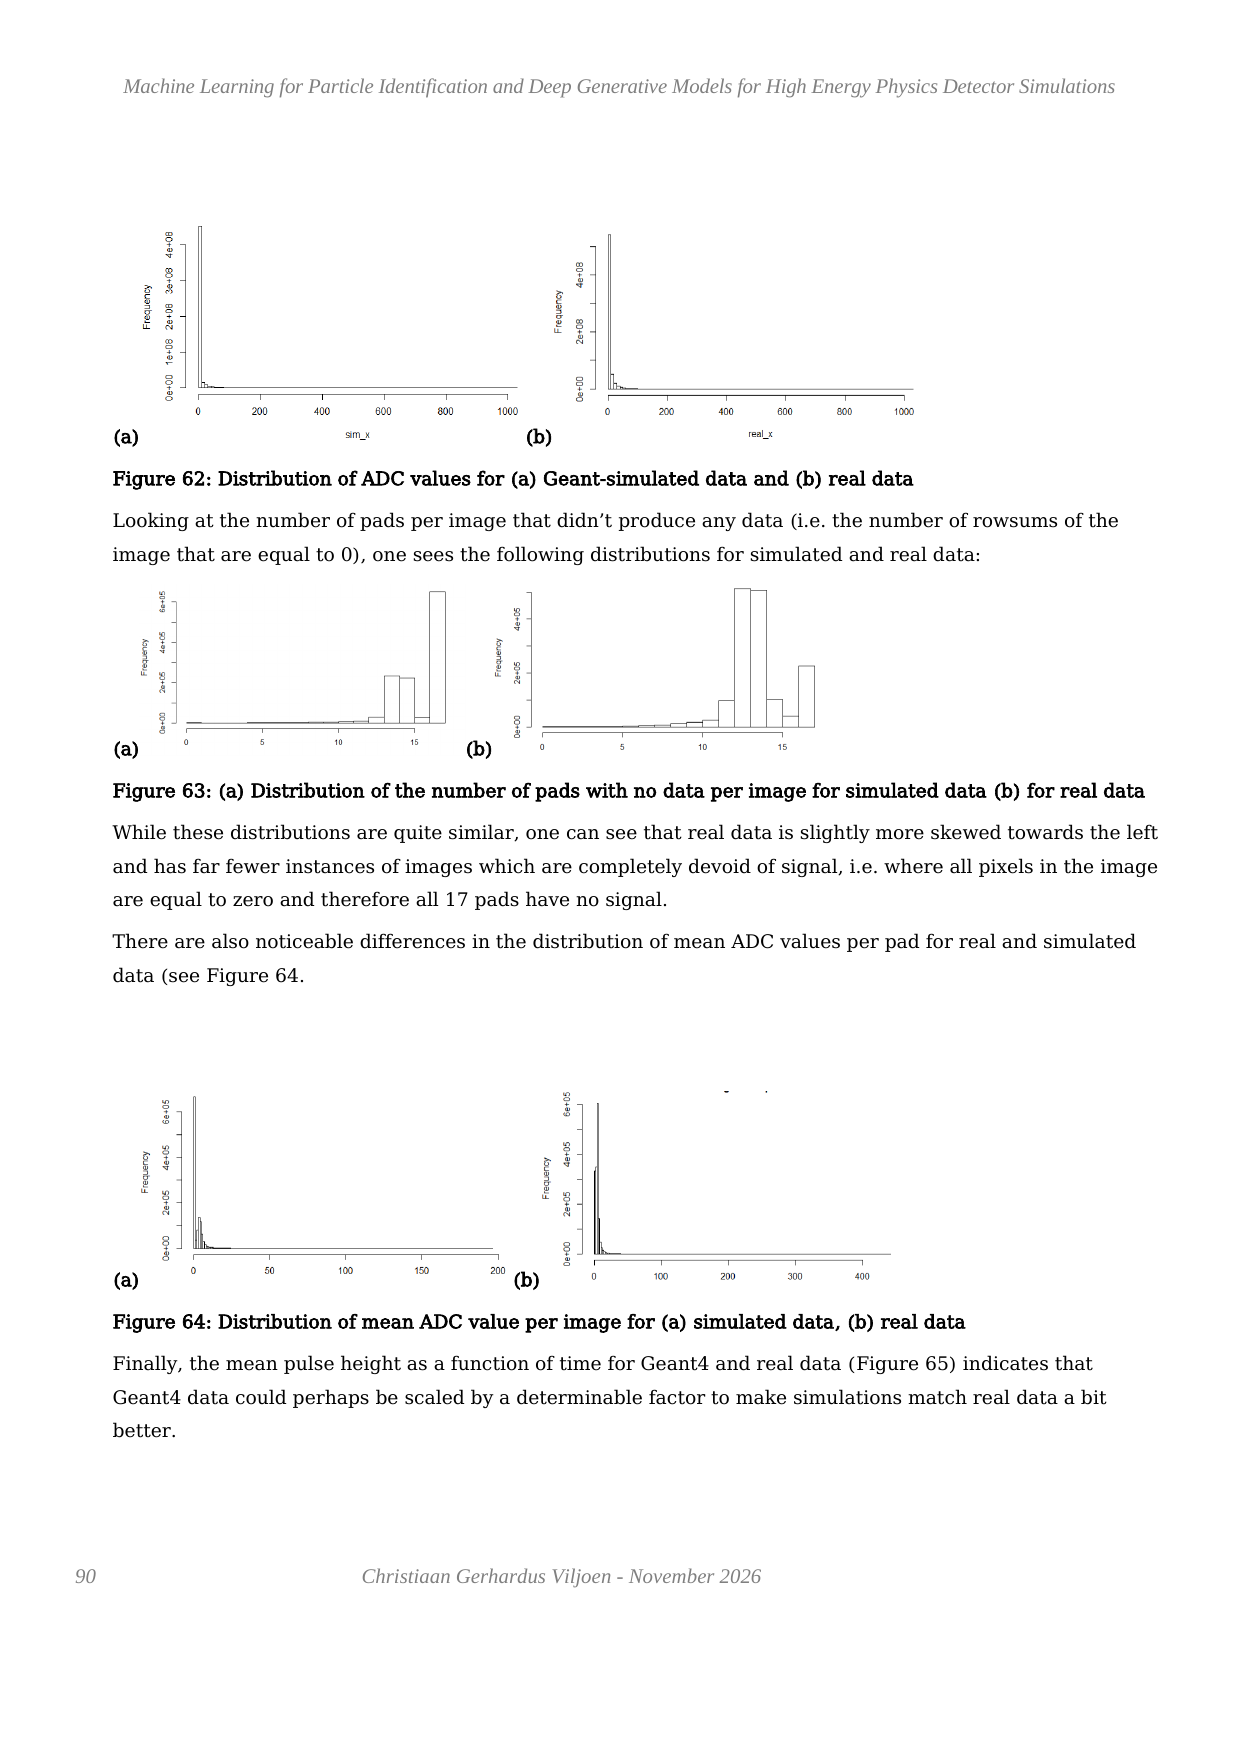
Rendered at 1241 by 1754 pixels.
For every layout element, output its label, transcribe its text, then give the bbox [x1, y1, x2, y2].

picture [139, 1090, 513, 1287]
text There are also noticeable differences in the distribution of mean ADC values per pad for real and simulated data (see Figure 64. [112, 930, 1165, 987]
picture [540, 1091, 897, 1287]
text Figure 64: Distribution of mean ADC value per image for (a) simulated data, (b) real data [112, 1309, 1165, 1332]
picture [492, 587, 823, 756]
text Figure 63: (a) Distribution of the number of pads with no data per image for simulated data (b) for real data [112, 779, 1165, 801]
text Finally, the mean pulse height as a function of time for Geant4 and real data (Figure 65) indicates that Geant4 data could perhaps be scaled by a determinable factor to make simulations match real data a bit better. [112, 1352, 1165, 1442]
picture [552, 225, 924, 443]
picture [139, 584, 465, 756]
text Looking at the number of pads per image that didn’t produce any data (i.e. the number of rowsums of the image that are equal to 0), one sees the following distributions for simulated and real data: [112, 508, 1165, 565]
picture [139, 219, 525, 443]
text While these distributions are quite similar, one can see that real data is slightly more skewed towards the left and has far fewer instances of images which are completely devoid of signal, i.e. where all pixels in the image are equal to zero and therefore all 17 pads have no signal. [112, 821, 1165, 911]
text Figure 62: Distribution of ADC values for (a) Geant-simulated data and (b) real data [112, 466, 1165, 489]
